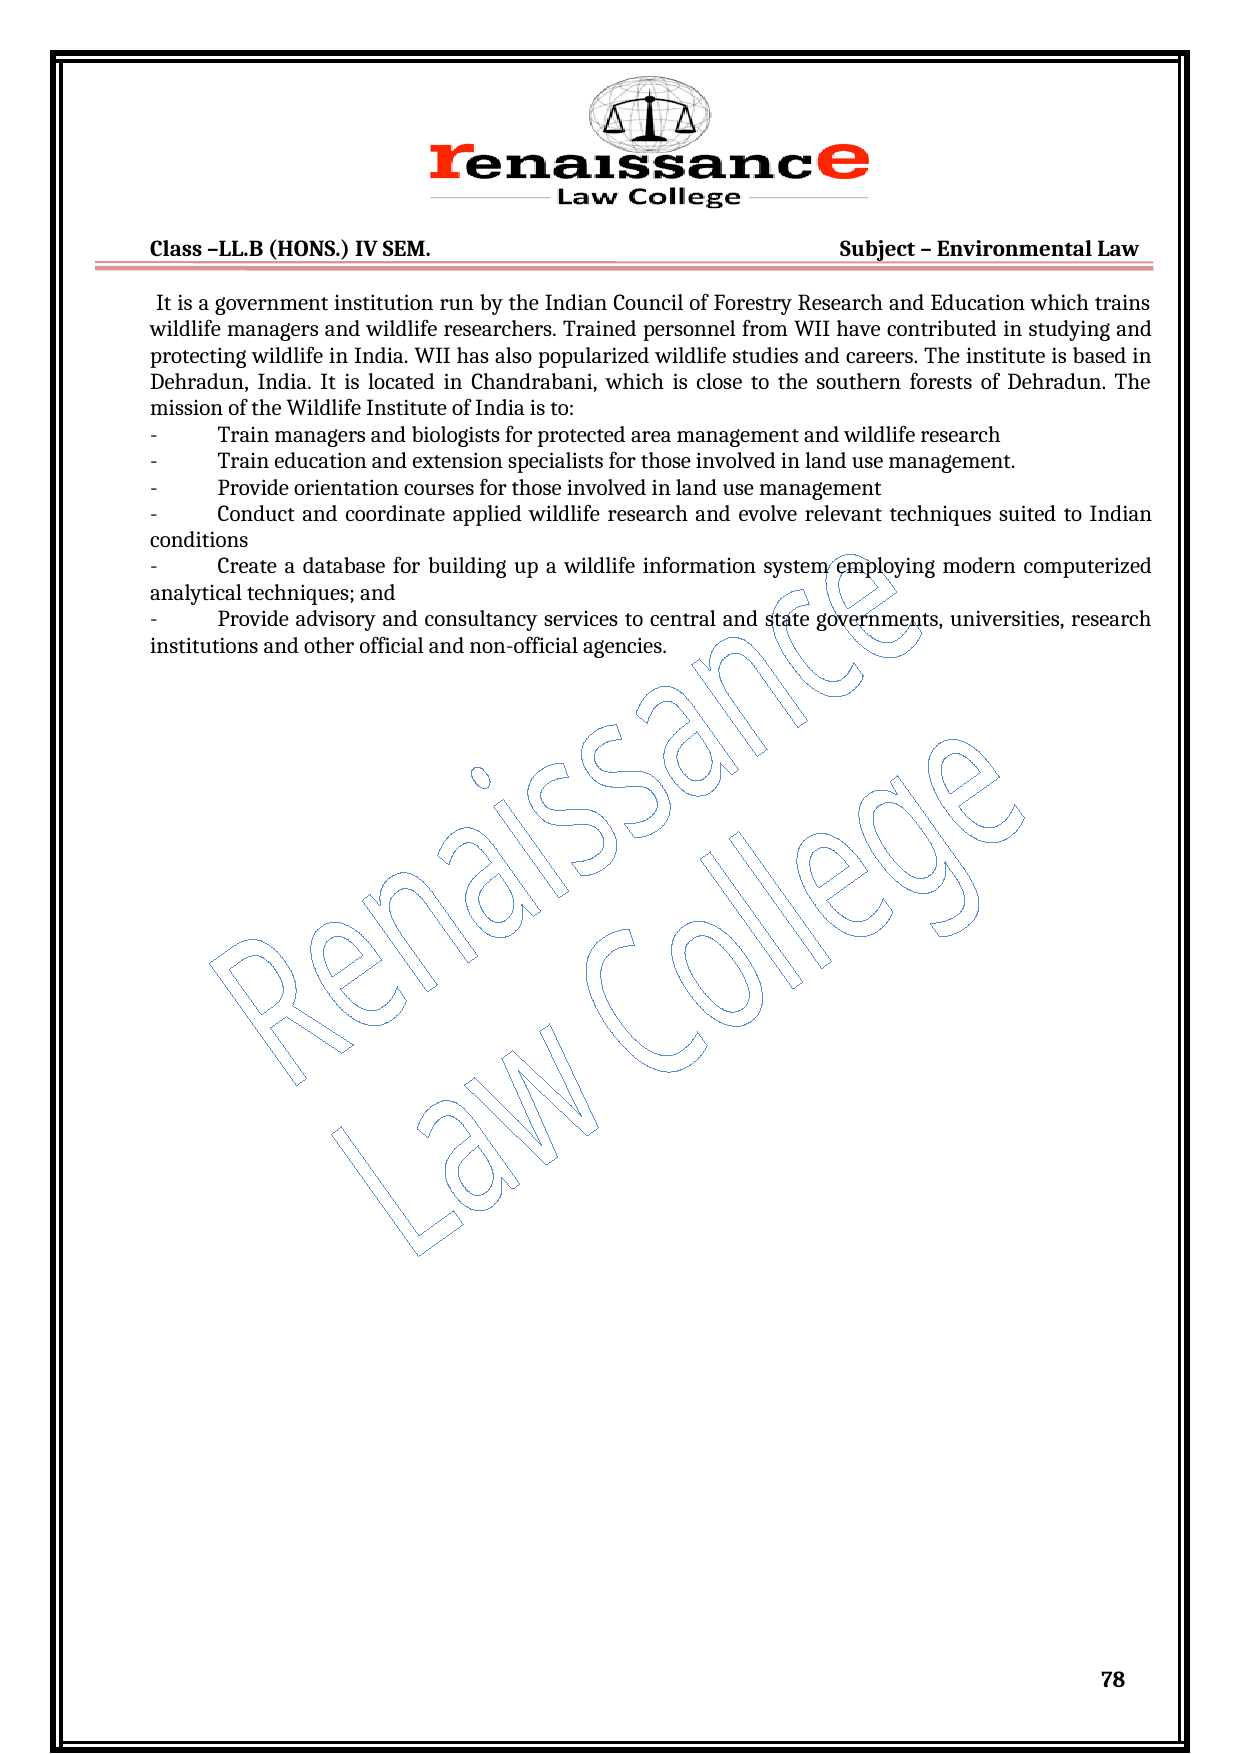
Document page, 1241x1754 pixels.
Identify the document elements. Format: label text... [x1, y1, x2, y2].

text - Create a database for building up a wildlife information system employing modern computerized analytical techniques; and [150, 553, 1153, 606]
text It is a government institution run by the Indian Council of Forestry Research and Education which trains wildlife managers and wildlife researchers. Trained personnel from WII have contributed in studying and protecting wildlife in India. WII has also popularized wildlife studies and careers. The institute is based in Dehradun, India. It is located in Chandrabani, which is close to the southern forests of Dehradun. The mission of the Wildlife Institute of India is to: [150, 290, 1153, 422]
text - Train education and extension specialists for those involved in land use management. [150, 448, 1153, 474]
text - Provide orientation courses for those involved in land use management [150, 474, 1153, 501]
text - Conduct and coordinate applied wildlife research and evolve relevant techniques suited to Indian conditions [150, 501, 1153, 553]
text - Provide advisory and consultancy services to central and state governments, universities, research institutions and other official and non-official agencies. [150, 606, 1153, 659]
picture [406, 75, 897, 209]
text - Train managers and biologists for protected area management and wildlife research [150, 422, 1153, 448]
